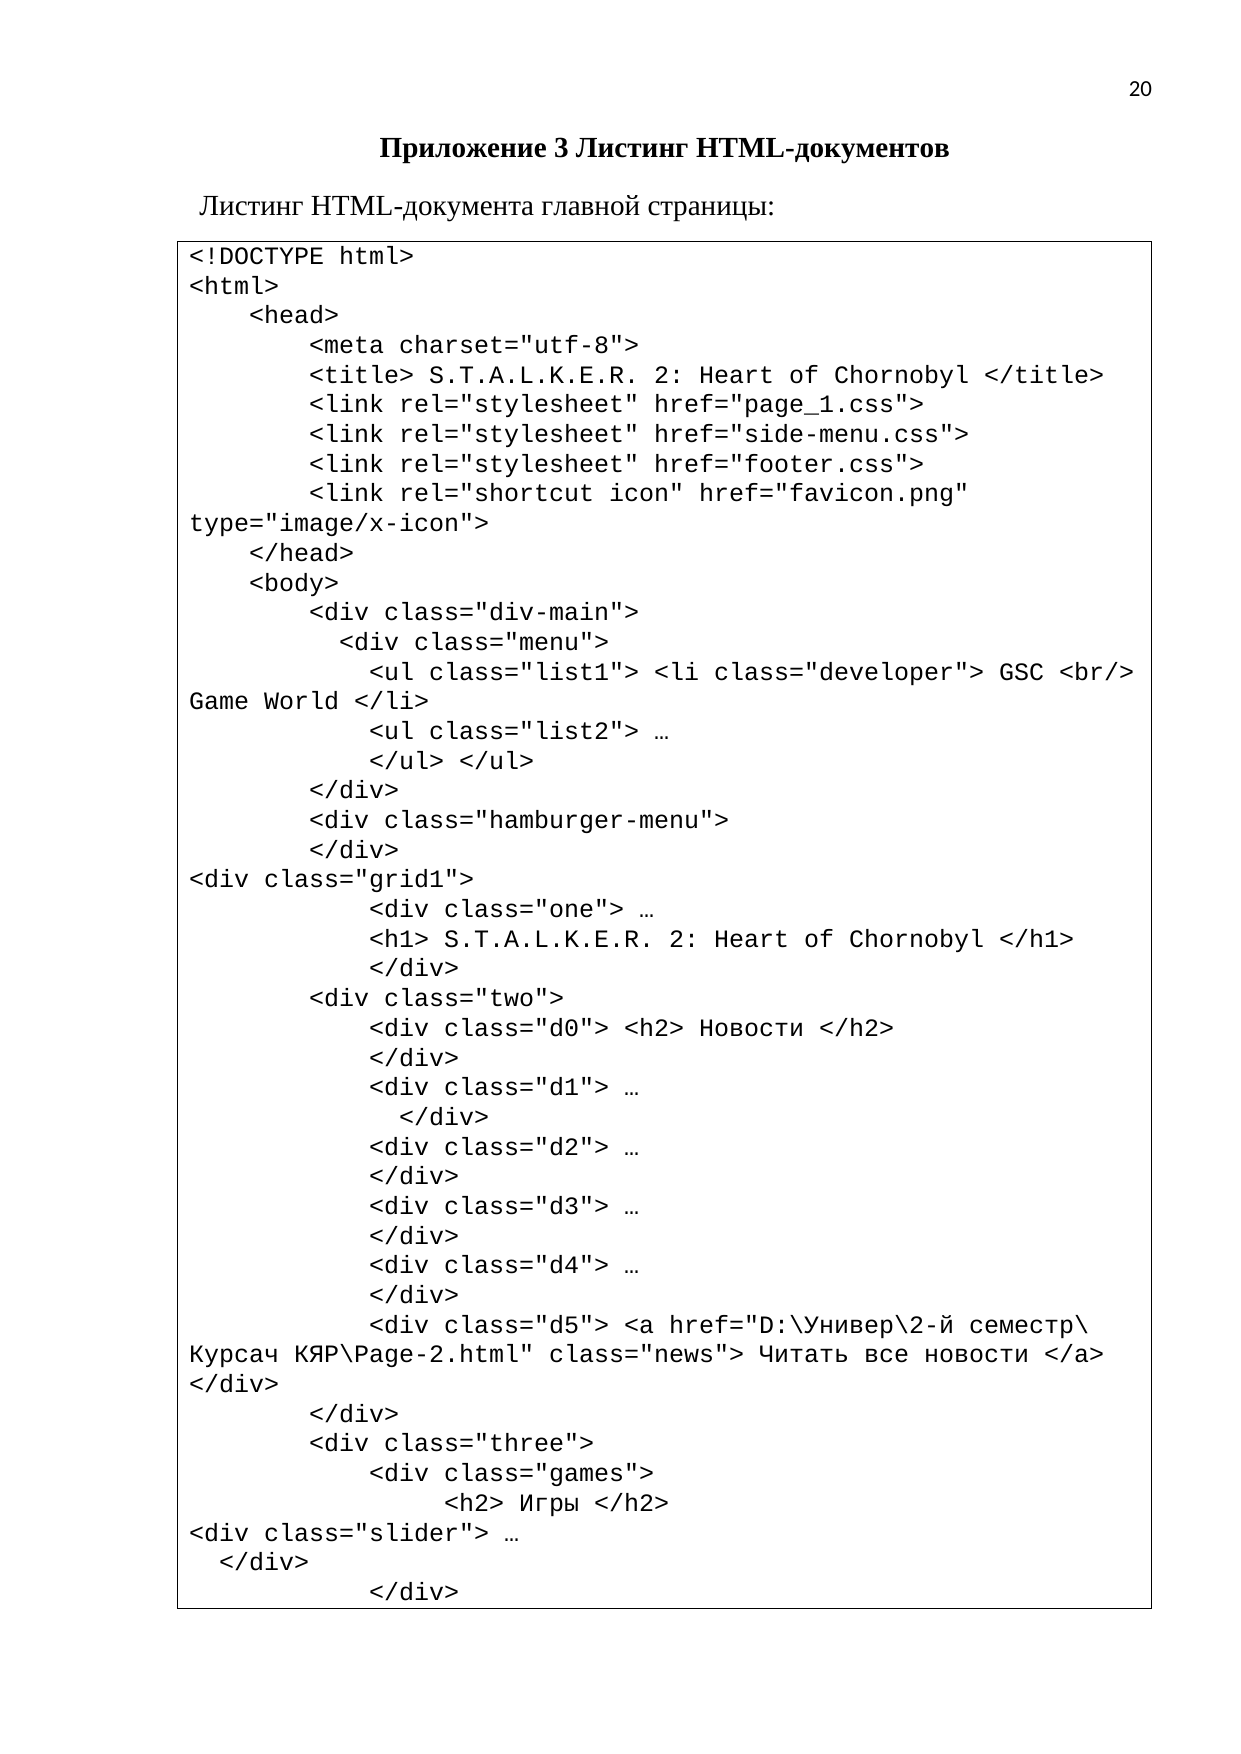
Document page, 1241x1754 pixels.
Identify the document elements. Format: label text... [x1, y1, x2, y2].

text Листинг HTML-документа главной страницы: [177, 188, 1152, 222]
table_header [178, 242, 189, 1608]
subtitle Приложение 3 Листинг HTML-документов [177, 130, 1152, 163]
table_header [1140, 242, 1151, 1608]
